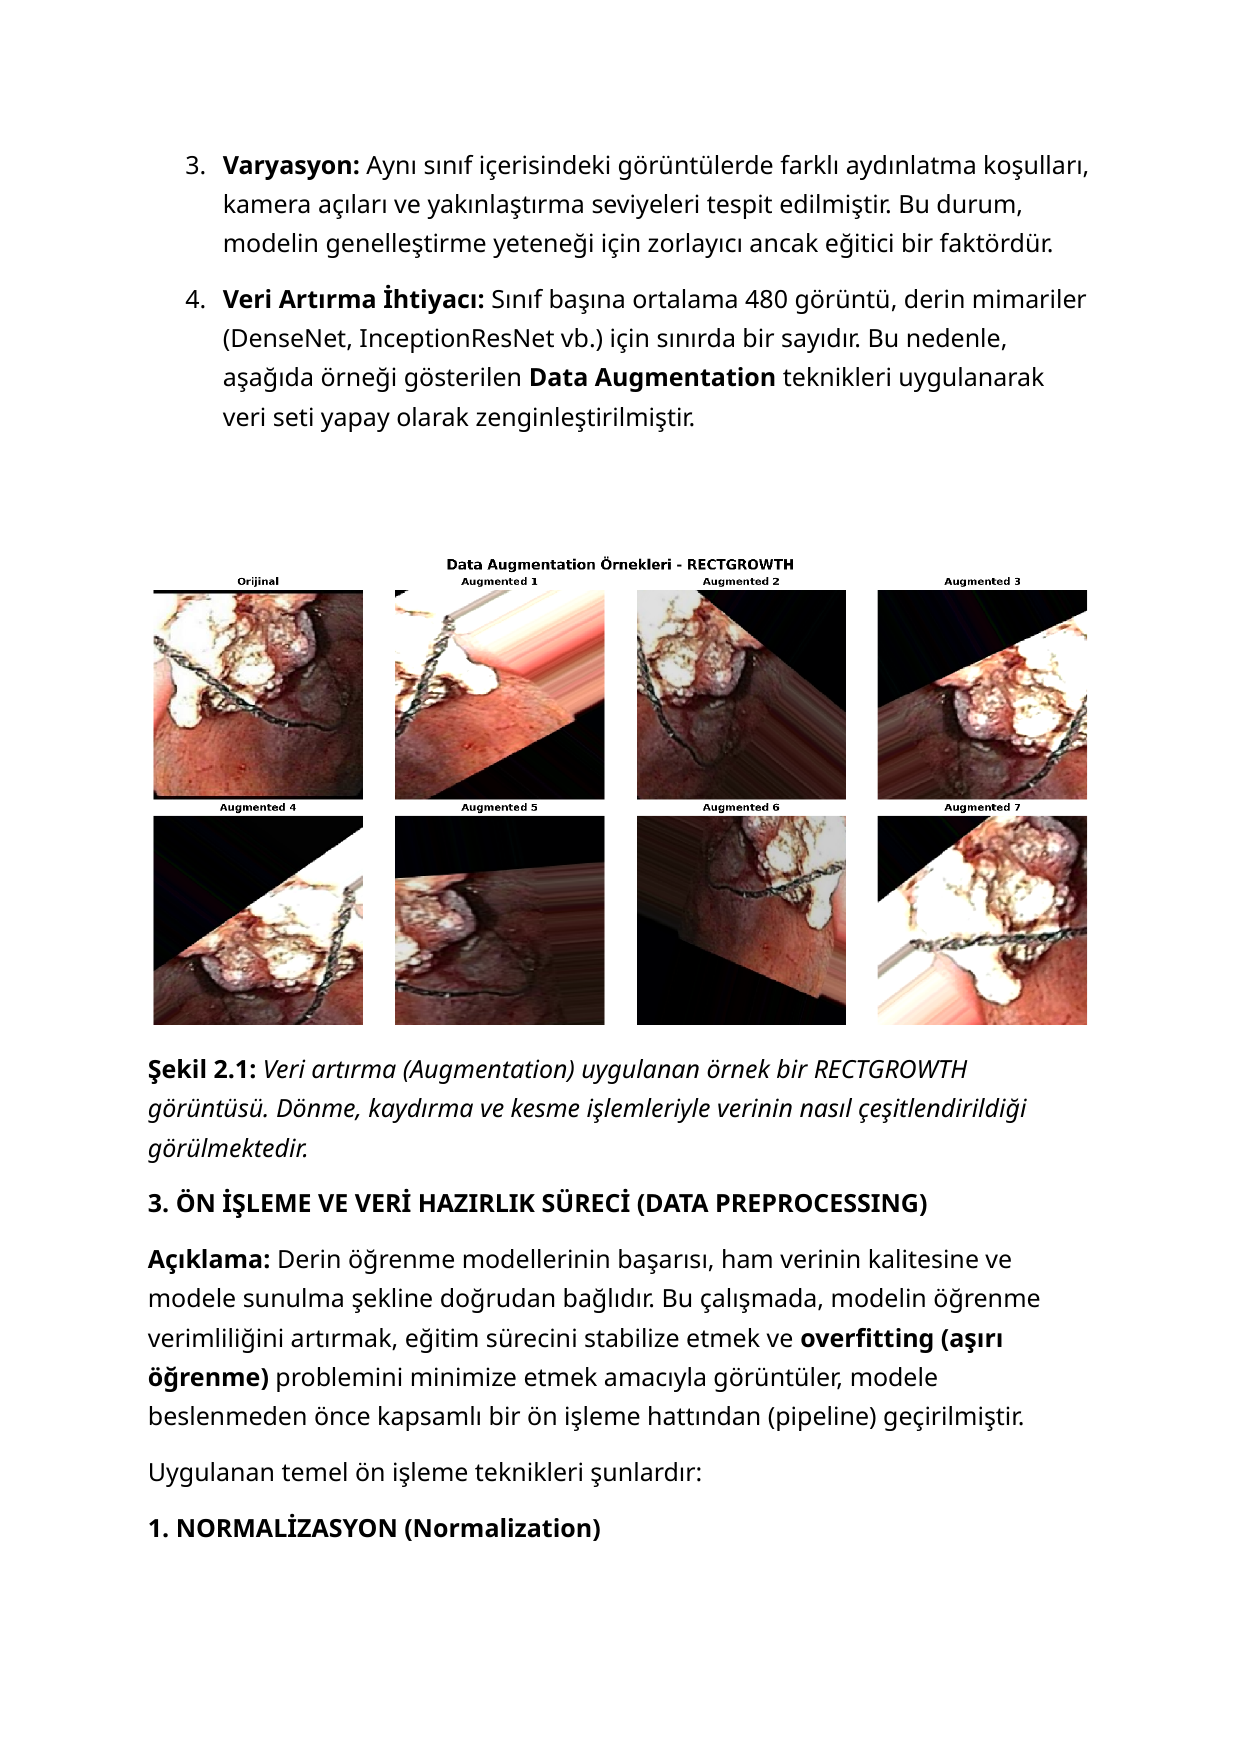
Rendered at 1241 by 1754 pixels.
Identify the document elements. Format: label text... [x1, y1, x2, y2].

text 1. NORMALİZASYON (Normalization) [148, 1510, 1093, 1544]
list Varyasyon: Aynı sınıf içerisindeki görüntülerde farklı aydınlatma koşulları, kamera açıları ve yakınlaştırma seviyeleri tespit edilmiştir. Bu durum, modelin genelleştirme yeteneği için zorlayıcı ancak eğitici bir faktördür. [185, 148, 1093, 260]
picture [147, 550, 1093, 1031]
text Uygulanan temel ön işleme teknikleri şunlardır: [148, 1454, 1093, 1488]
text 3. ÖN İŞLEME VE VERİ HAZIRLIK SÜRECİ (DATA PREPROCESSING) [148, 1186, 1093, 1220]
list Veri Artırma İhtiyacı: Sınıf başına ortalama 480 görüntü, derin mimariler (DenseNet, InceptionResNet vb.) için sınırda bir sayıdır. Bu nedenle, aşağıda örneği gösterilen Data Augmentation teknikleri uygulanarak veri seti yapay olarak zenginleştirilmiştir. [185, 282, 1093, 433]
text Şekil 2.1: Veri artırma (Augmentation) uygulanan örnek bir RECTGROWTH görüntüsü. Dönme, kaydırma ve kesme işlemleriyle verinin nasıl çeşitlendirildiği görülmektedir. [148, 1052, 1093, 1164]
text Açıklama: Derin öğrenme modellerinin başarısı, ham verinin kalitesine ve modele sunulma şekline doğrudan bağlıdır. Bu çalışmada, modelin öğrenme verimliliğini artırmak, eğitim sürecini stabilize etmek ve overfitting (aşırı öğrenme) problemini minimize etmek amacıyla görüntüler, modele beslenmeden önce kapsamlı bir ön işleme hattından (pipeline) geçirilmiştir. [148, 1242, 1093, 1433]
